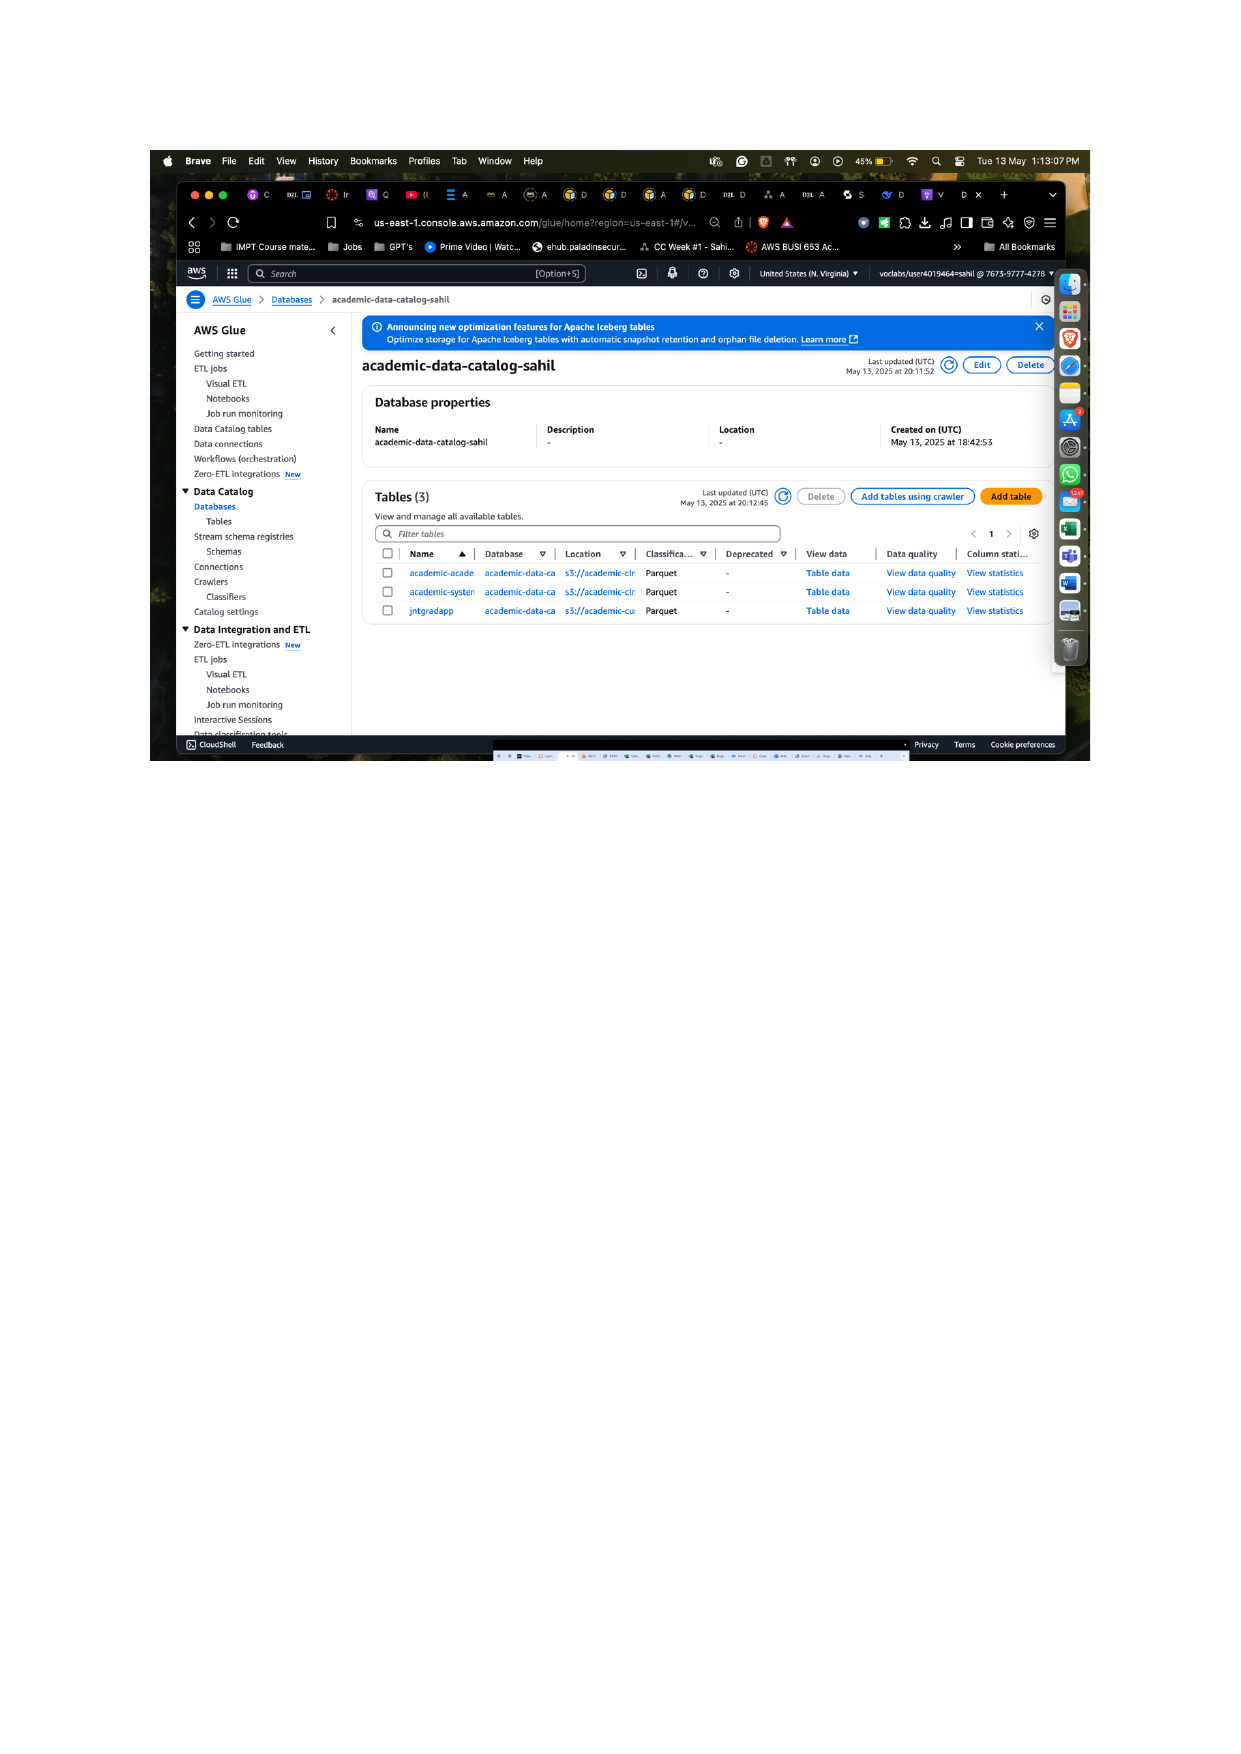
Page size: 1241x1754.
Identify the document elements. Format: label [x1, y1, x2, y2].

picture [150, 150, 1091, 761]
